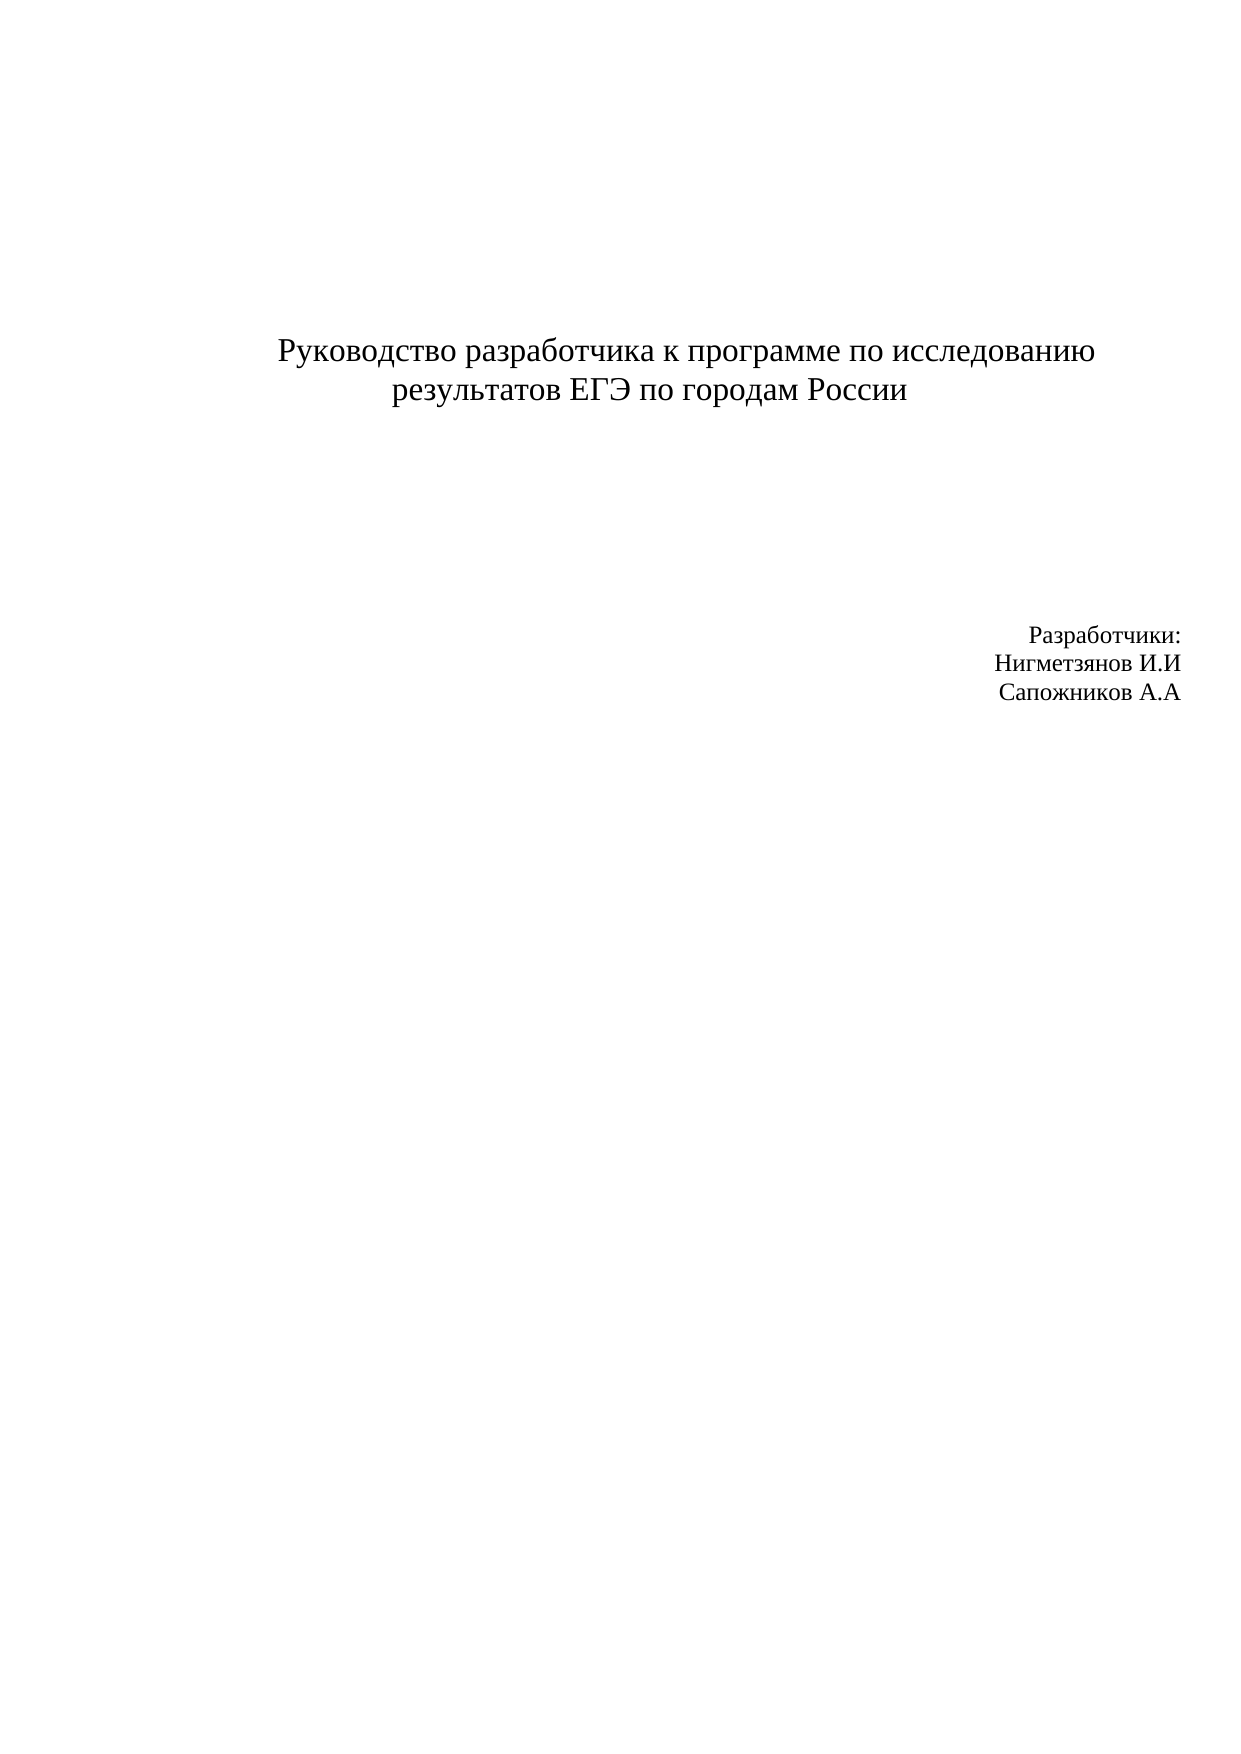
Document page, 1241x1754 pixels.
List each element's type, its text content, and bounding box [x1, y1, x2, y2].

text Сапожников А.А [118, 677, 1181, 706]
text Нигметзянов И.И [118, 648, 1181, 677]
text Разработчики: [118, 620, 1181, 648]
text Руководство разработчика к программе по исследованию результатов ЕГЭ по городам России [118, 331, 1181, 407]
